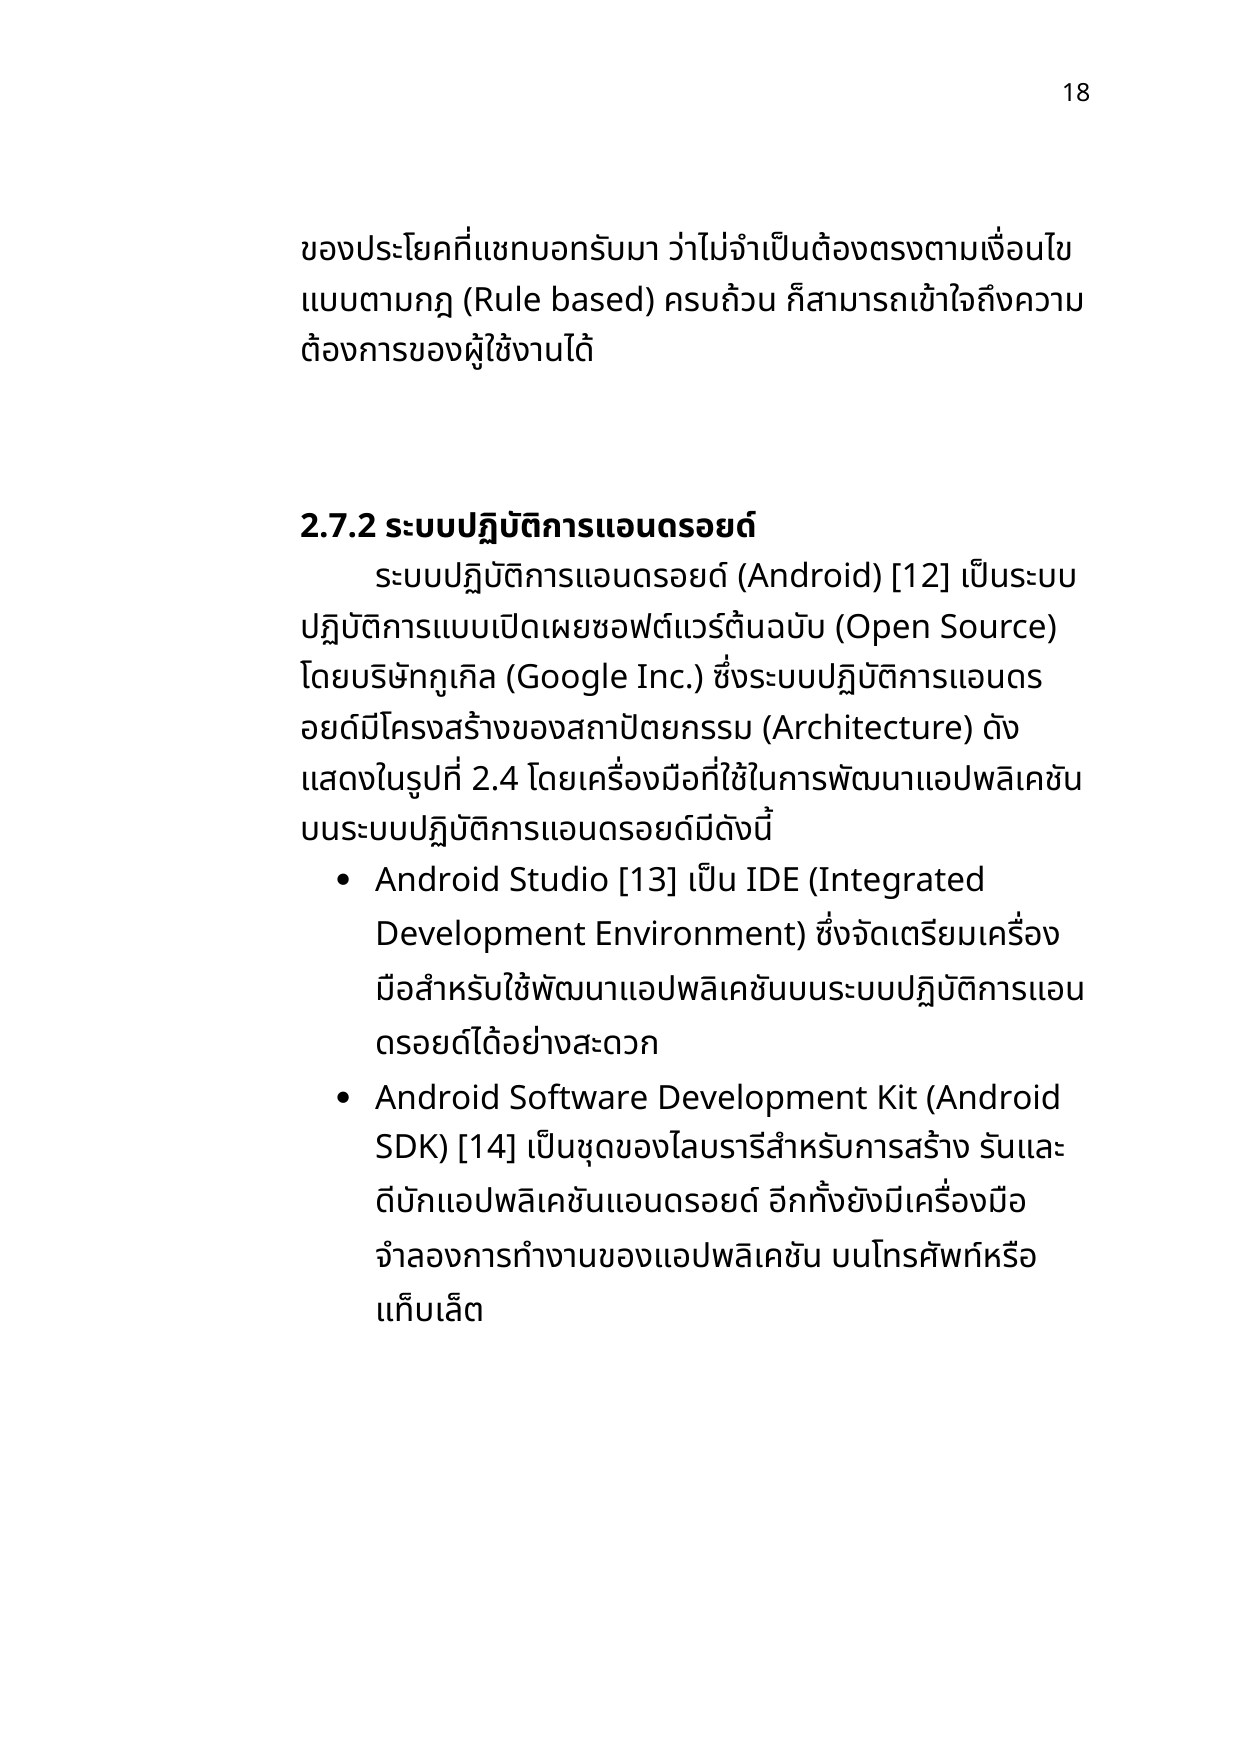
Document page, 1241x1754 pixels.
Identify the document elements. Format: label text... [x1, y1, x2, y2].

text 2.7.2 ระบบปฏิบัติการแอนดรอยด์ [225, 501, 1090, 552]
list Android Studio [13] เป็น IDE (Integrated Development Environment) ซึ่งจัดเตรียมเครื่องมือสำหรับใช้พัฒนาแอปพลิเคชันบนระบบปฏิบัติการแอนดรอยด์ได้อย่างสะดวก [337, 856, 1090, 1069]
text ระบบปฏิบัติการแอนดรอยด์ (Android) [12] เป็นระบบปฏิบัติการแบบเปิดเผยซอฟต์แวร์ต้นฉบับ (Open Source) โดยบริษัทกูเกิล (Google Inc.) ซึ่งระบบปฏิบัติการแอนดรอยด์มีโครงสร้างของสถาปัตยกรรม (Architecture) ดังแสดงในรูปที่ 2.4 โดยเครื่องมือที่ใช้ในการพัฒนาแอปพลิเคชันบนระบบปฏิบัติการแอนดรอยด์มีดังนี้ [300, 552, 1090, 856]
list Android Software Development Kit (Android SDK) [14] เป็นชุดของไลบรารีสำหรับการสร้าง รันและดีบักแอปพลิเคชันแอนดรอยด์ อีกทั้งยังมีเครื่องมือจำลองการทำงานของแอปพลิเคชัน บนโทรศัพท์หรือแท็บเล็ต [337, 1073, 1090, 1337]
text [300, 225, 1090, 376]
